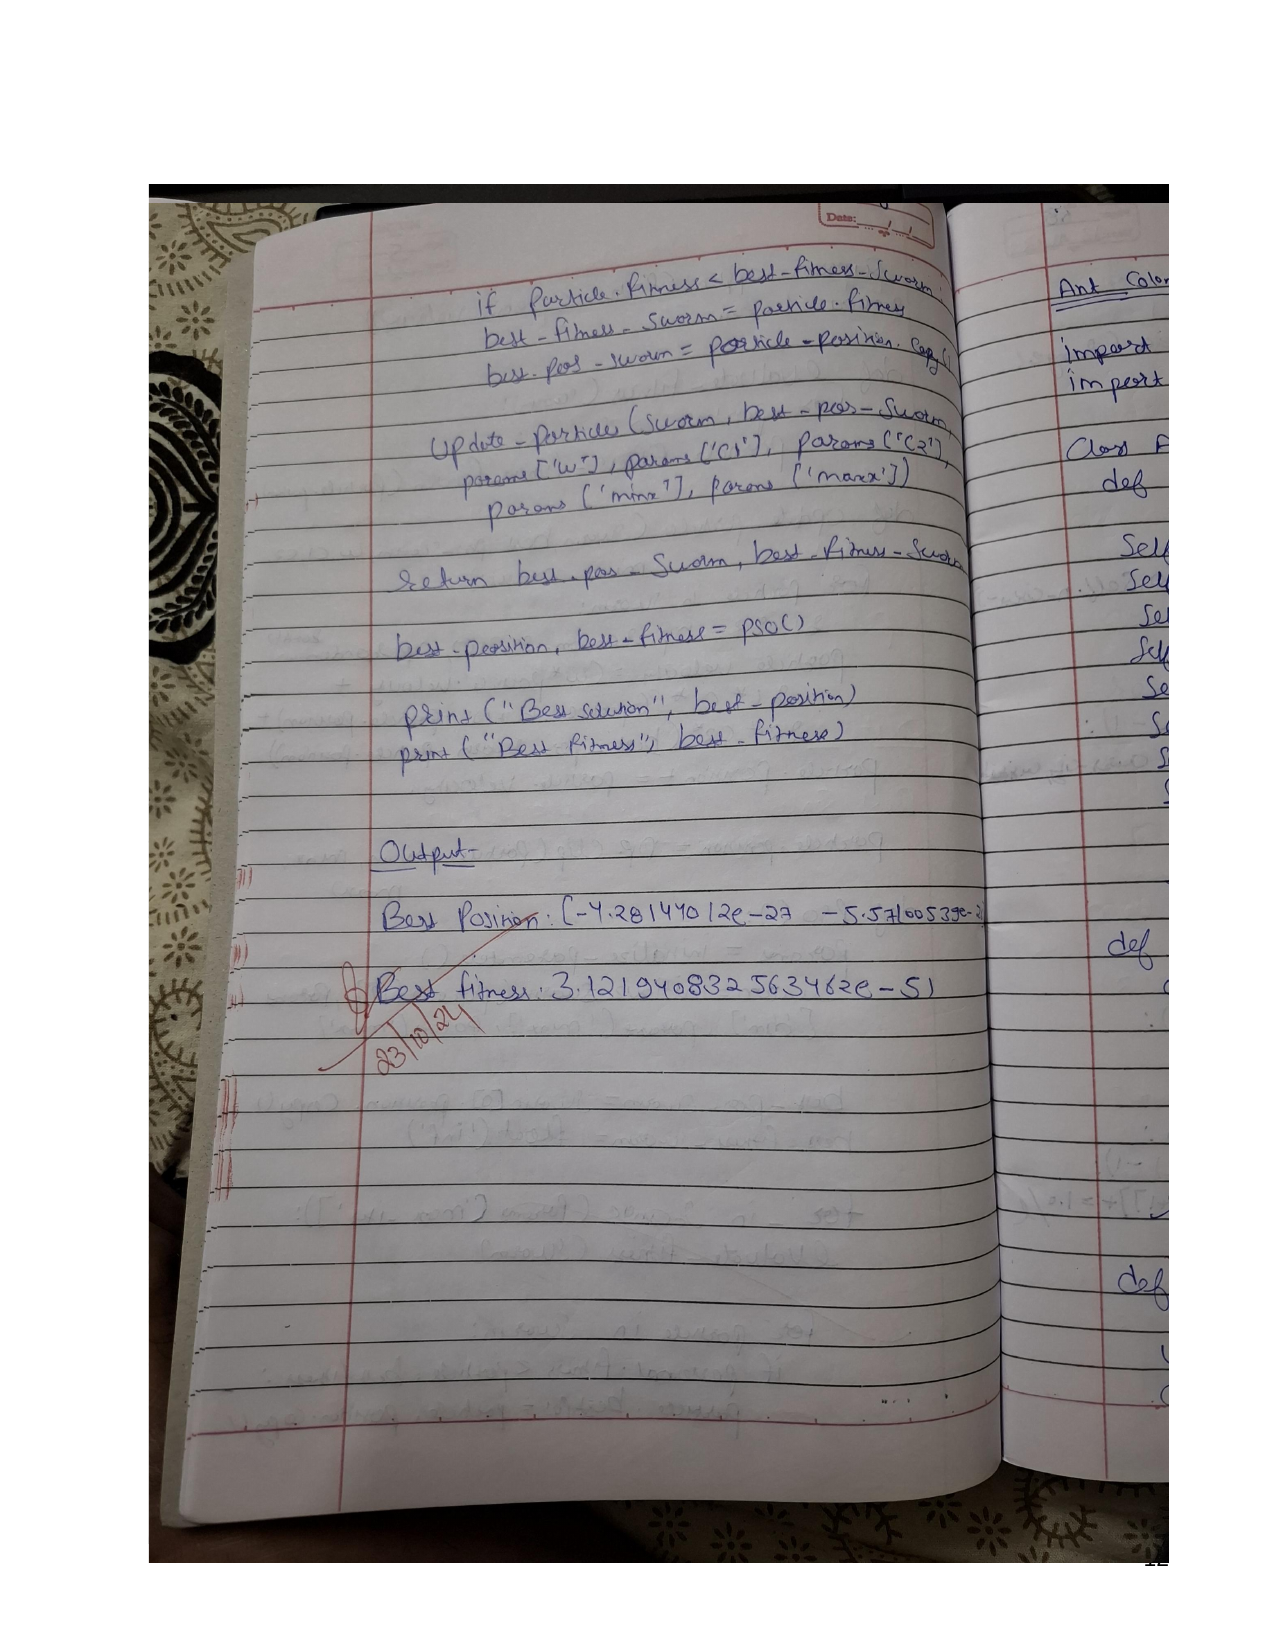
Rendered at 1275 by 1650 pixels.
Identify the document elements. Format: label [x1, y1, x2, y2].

picture [148, 184, 1169, 1563]
